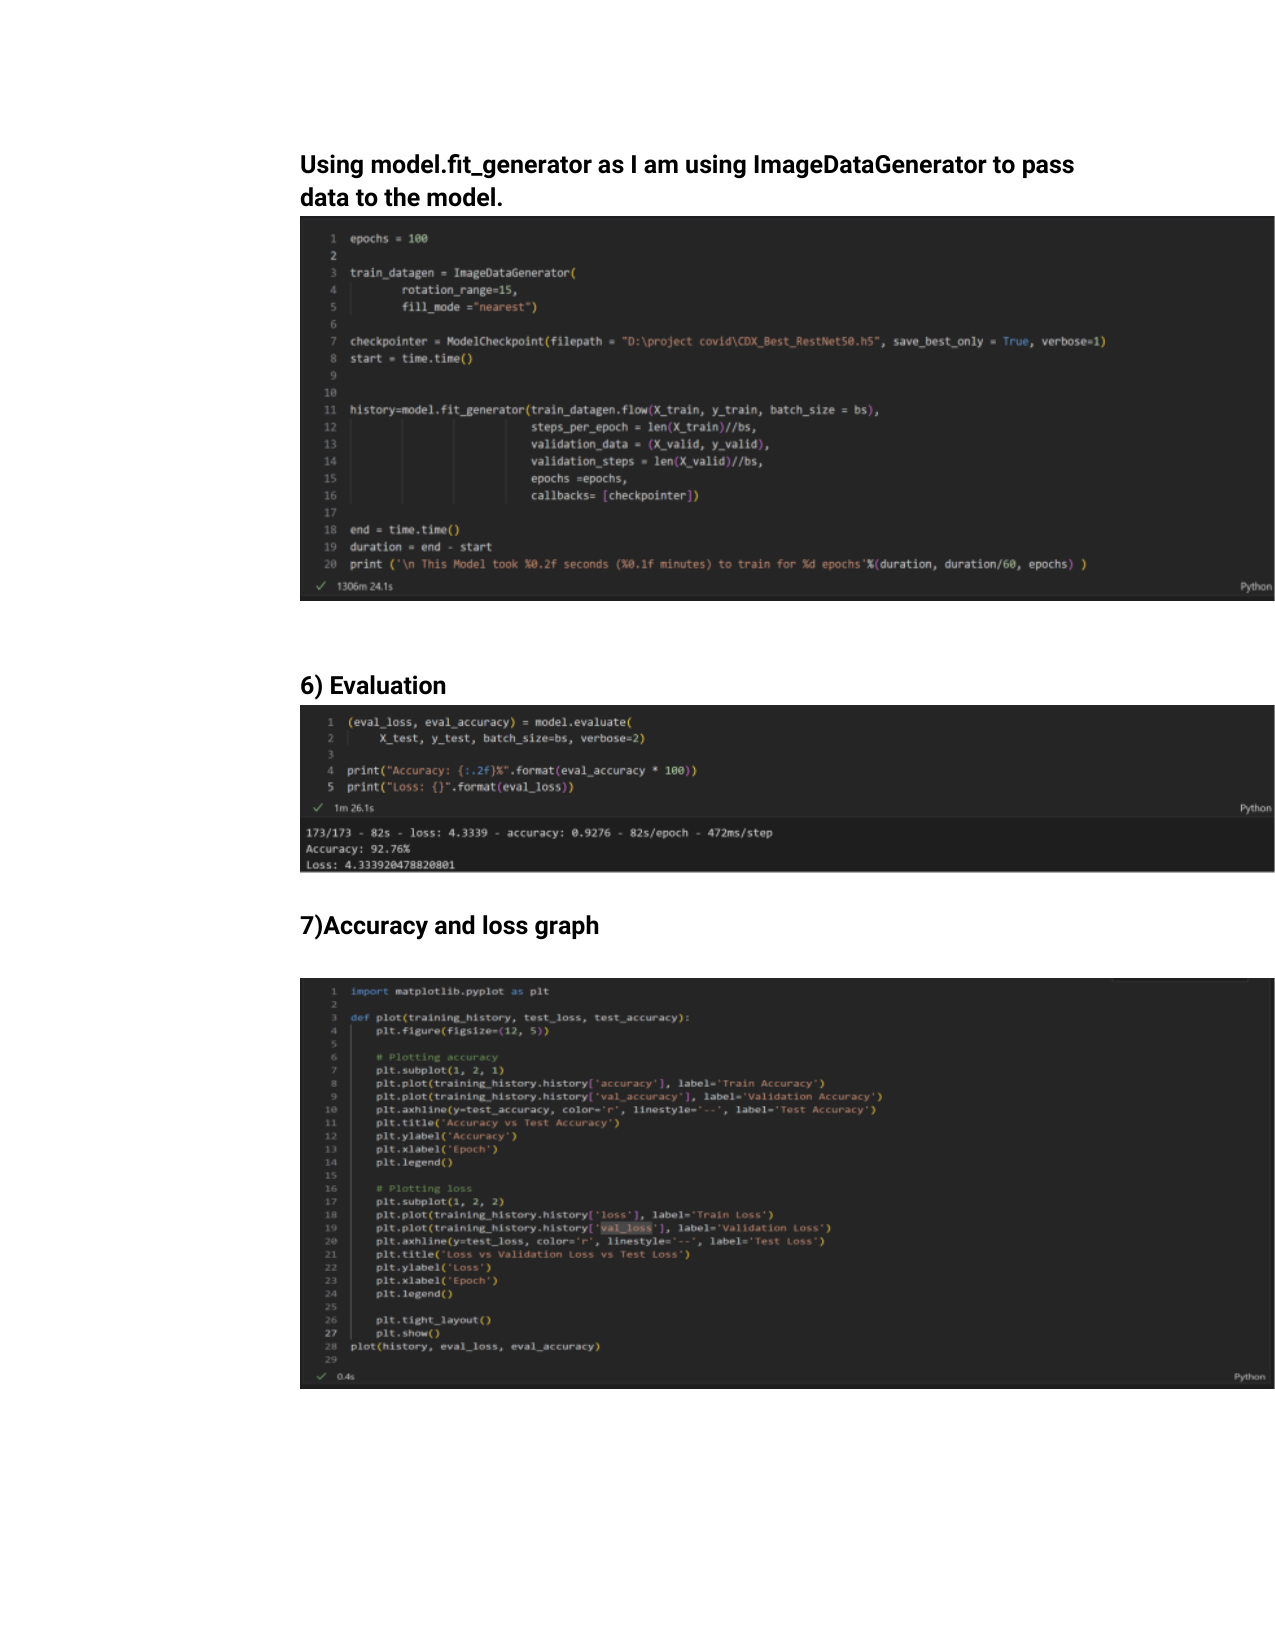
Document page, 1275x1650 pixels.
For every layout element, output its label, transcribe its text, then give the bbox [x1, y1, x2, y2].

picture [300, 216, 1275, 601]
picture [300, 705, 1275, 874]
text 7)Accuracy and loss graph [300, 911, 1125, 940]
picture [300, 978, 1275, 1389]
text Using model.fit_generator as I am using ImageDataGenerator to pass data to the model. [300, 150, 1125, 216]
text 6) Evaluation [300, 671, 1125, 701]
